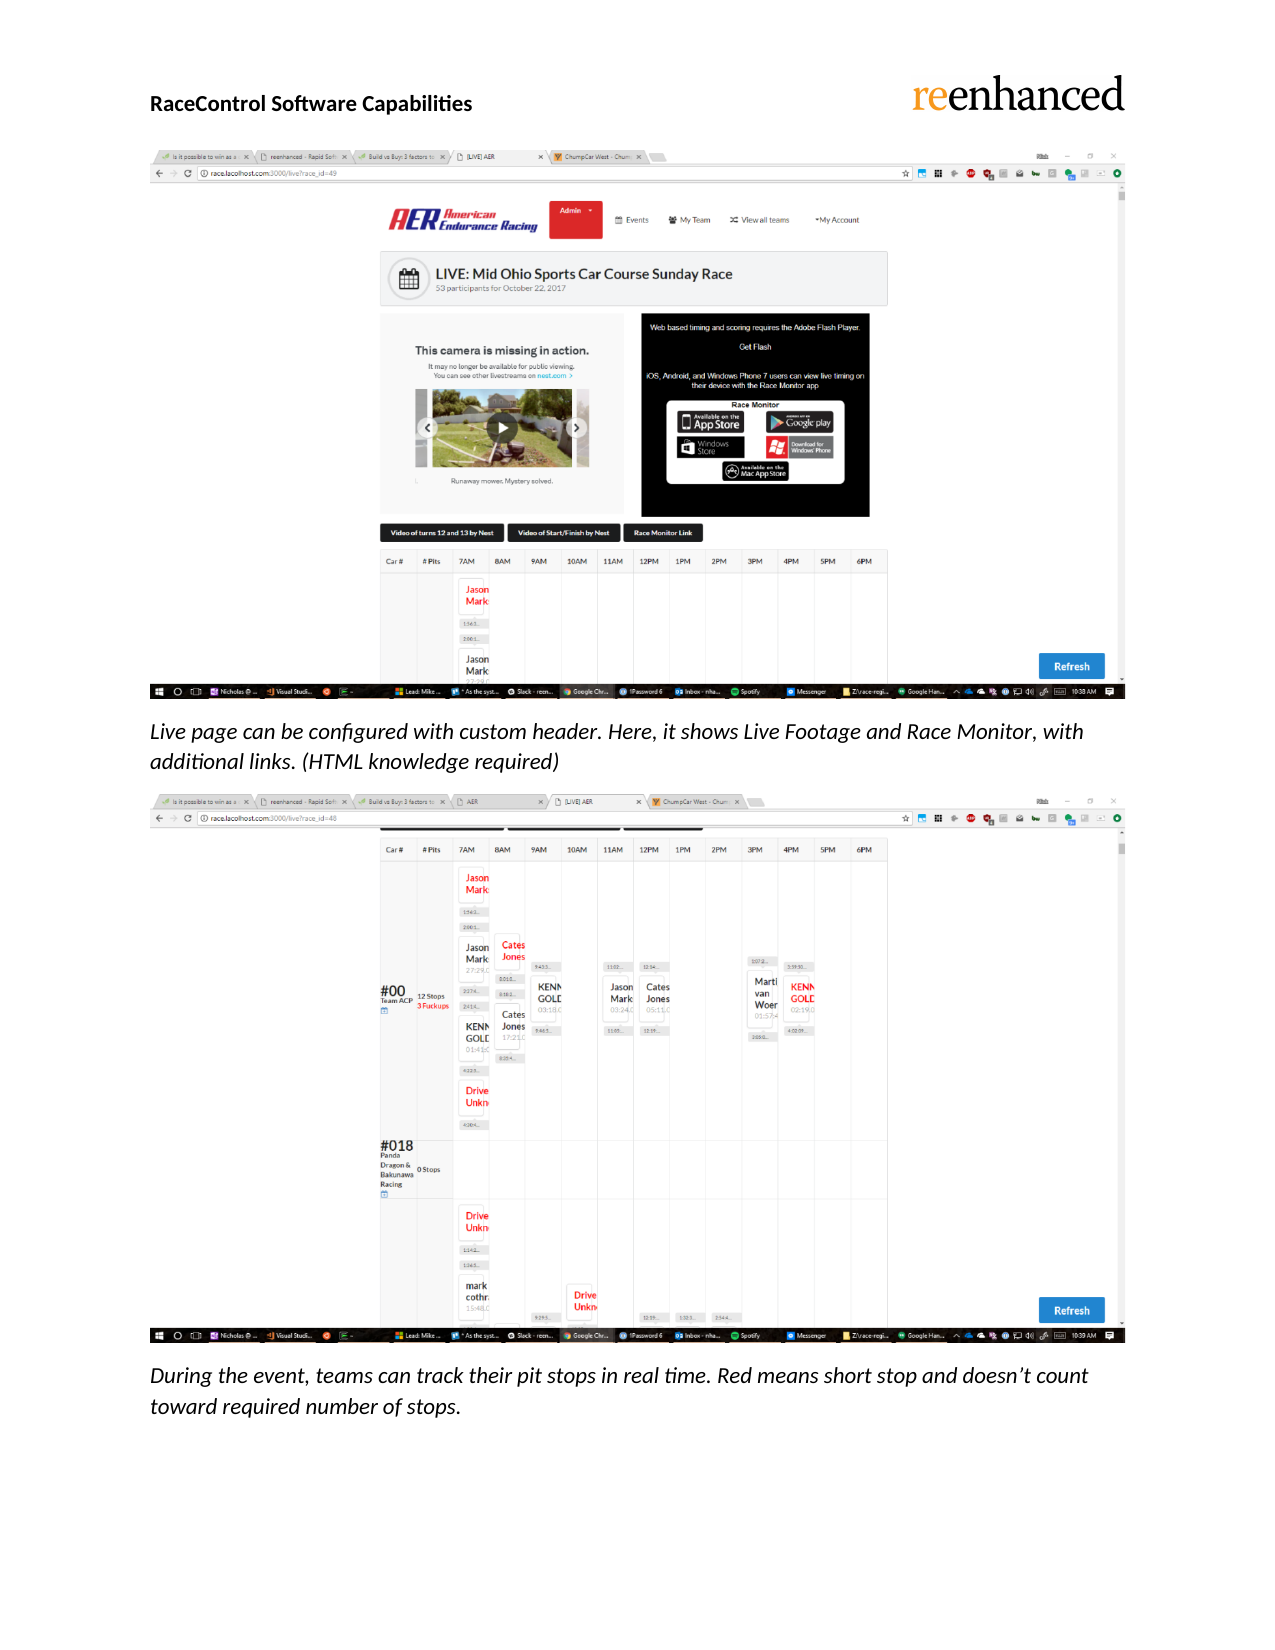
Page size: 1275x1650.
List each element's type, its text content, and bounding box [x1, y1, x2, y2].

picture [911, 75, 1125, 112]
text During the event, teams can track their pit stops in real time. Red means short stop and doesn’t count toward required number of stops. [150, 1362, 1125, 1420]
picture [150, 794, 1125, 1343]
text Live page can be configured with custom header. Here, it shows Live Footage and Race Monitor, with additional links. (HTML knowledge required) [150, 717, 1125, 776]
picture [150, 150, 1125, 699]
